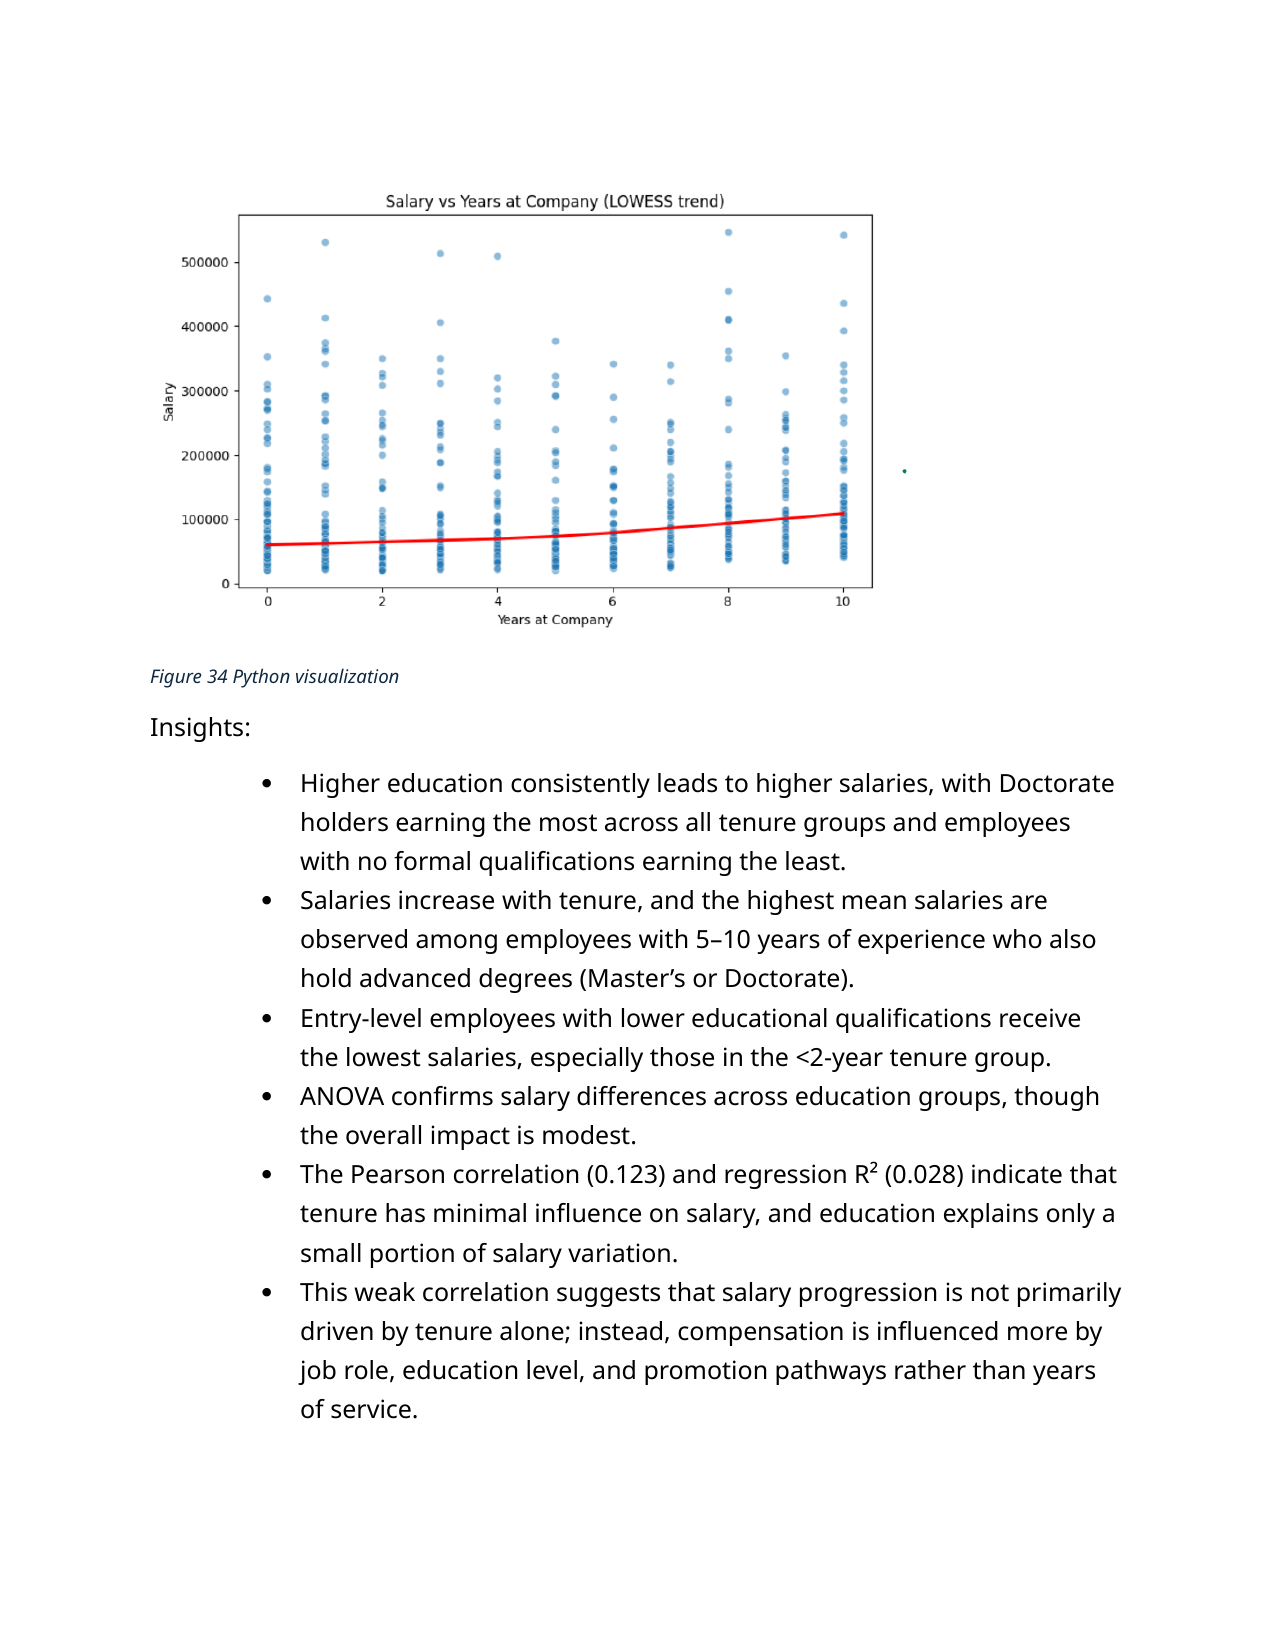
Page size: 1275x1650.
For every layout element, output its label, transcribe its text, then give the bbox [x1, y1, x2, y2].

text Insights: [150, 709, 1125, 743]
text Figure 34 Python visualization [150, 663, 1125, 689]
list Higher education consistently leads to higher salaries, with Doctorate holders earning the most across all tenure groups and employees with no formal qualifications earning the least. [262, 765, 1125, 878]
list Salaries increase with tenure, and the highest mean salaries are observed among employees with 5–10 years of experience who also hold advanced degrees (Master’s or Doctorate). [262, 883, 1125, 995]
list The Pearson correlation (0.123) and regression R² (0.028) indicate that tenure has minimal influence on salary, and education explains only a small portion of salary variation. [262, 1157, 1125, 1269]
list Entry-level employees with lower educational qualifications receive the lowest salaries, especially those in the <2-year tenure group. [262, 1000, 1125, 1073]
list ANOVA confirms salary differences across education groups, though the overall impact is modest. [262, 1079, 1125, 1152]
picture [150, 189, 933, 642]
list This weak correlation suggests that salary progression is not primarily driven by tenure alone; instead, compensation is influenced more by job role, education level, and promotion pathways rather than years of service. [262, 1274, 1125, 1426]
